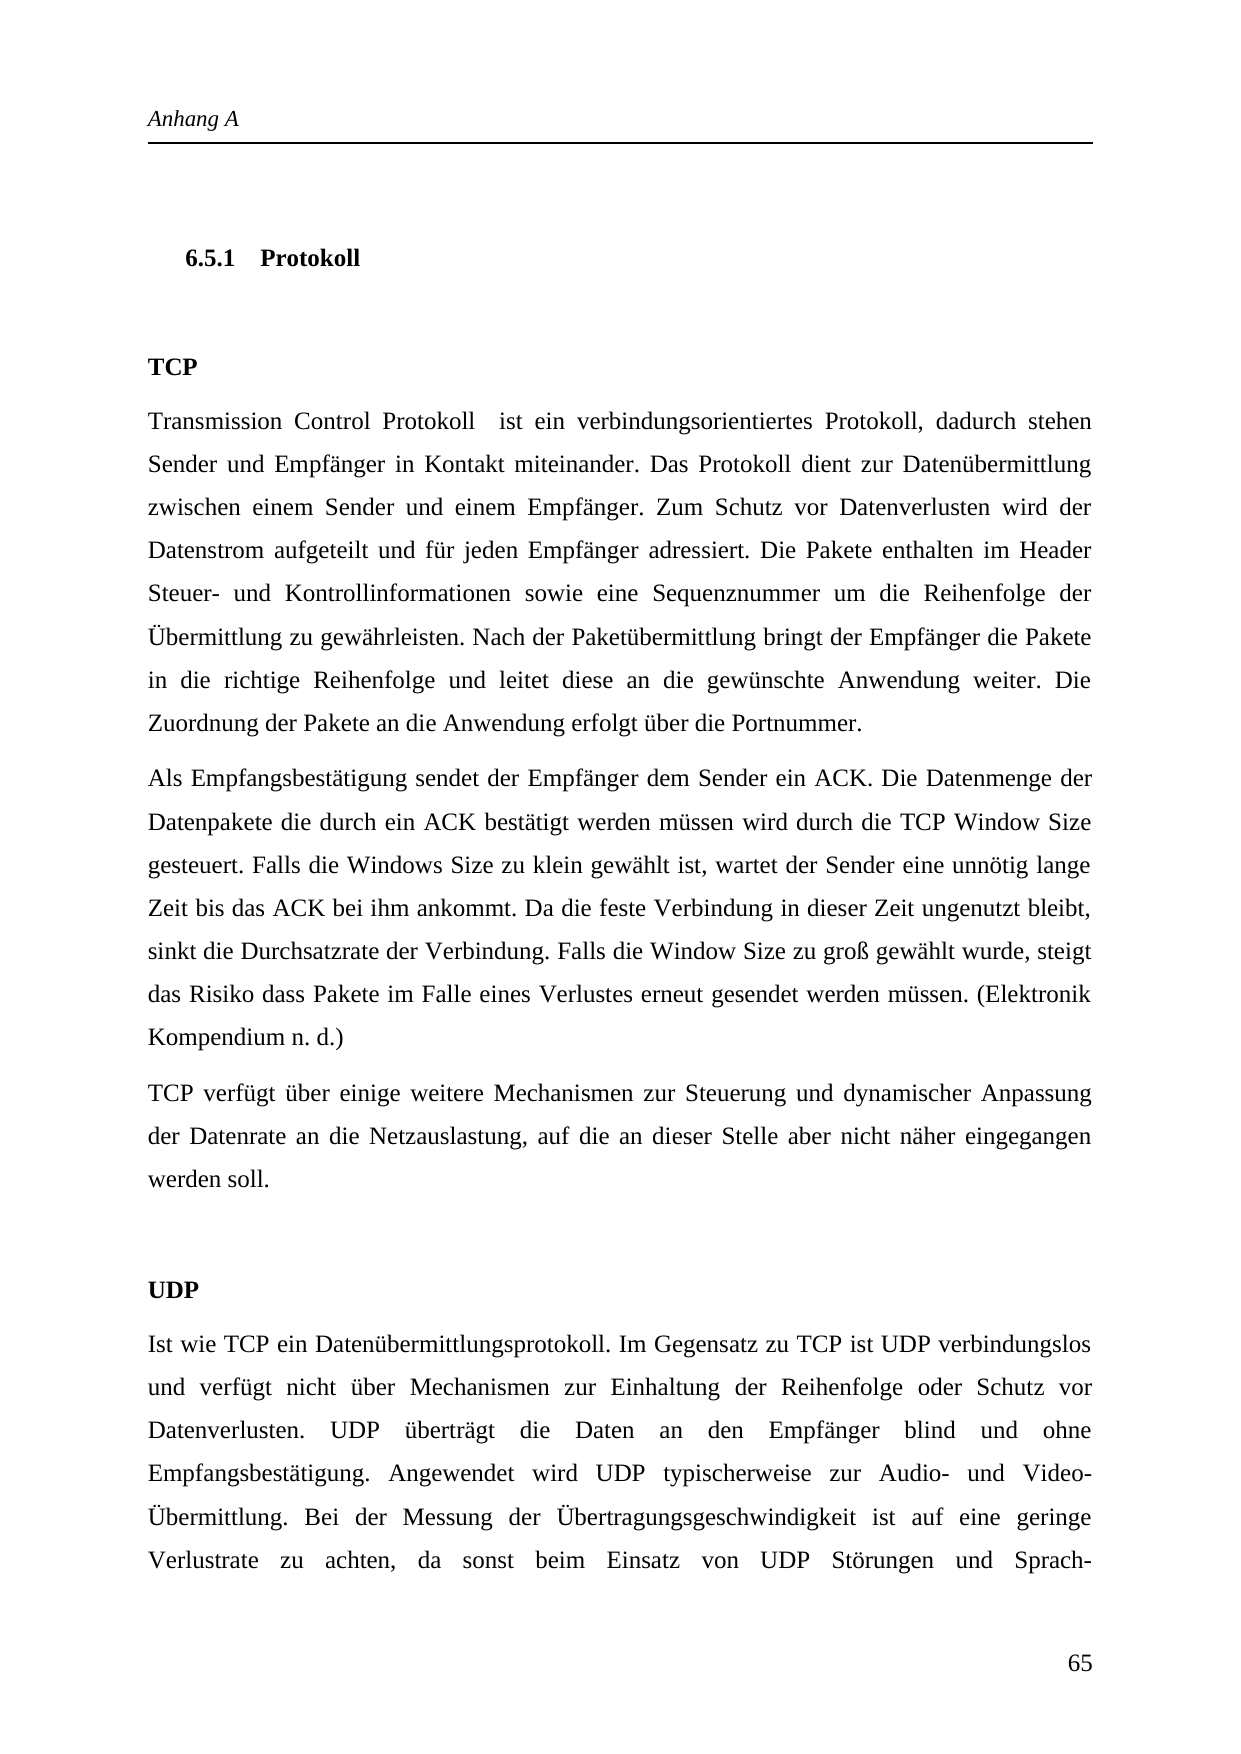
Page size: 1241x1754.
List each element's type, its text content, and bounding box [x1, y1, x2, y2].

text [148, 1329, 1093, 1573]
text TCP verfügt über einige weitere Mechanismen zur Steuerung und dynamischer Anpassung der Datenrate an die Netzauslastung, auf die an dieser Stelle aber nicht näher eingegangen werden soll. [148, 1078, 1093, 1193]
text TCP [148, 352, 1093, 381]
text UDP [148, 1275, 1093, 1304]
text Als Empfangsbestätigung sendet der Empfänger dem Sender ein ACK. Die Datenmenge der Datenpakete die durch ein ACK bestätigt werden müssen wird durch die TCP Window Size gesteuert. Falls die Windows Size zu klein gewählt ist, wartet der Sender eine unnötig lange Zeit bis das ACK bei ihm ankommt. Da die feste Verbindung in dieser Zeit ungenutzt bleibt, sinkt die Durchsatzrate der Verbindung. Falls die Window Size zu groß gewählt wurde, steigt das Risiko dass Pakete im Falle eines Verlustes erneut gesendet werden müssen. (Elektronik Kompendium n. d.) [148, 763, 1093, 1051]
subtitle Protokoll [185, 243, 1093, 271]
text Transmission Control Protokoll ist ein verbindungsorientiertes Protokoll, dadurch stehen Sender und Empfänger in Kontakt miteinander. Das Protokoll dient zur Datenübermittlung zwischen einem Sender und einem Empfänger. Zum Schutz vor Datenverlusten wird der Datenstrom aufgeteilt und für jeden Empfänger adressiert. Die Pakete enthalten im Header Steuer- und Kontrollinformationen sowie eine Sequenznummer um die Reihenfolge der Übermittlung zu gewährleisten. Nach der Paketübermittlung bringt der Empfänger die Pakete in die richtige Reihenfolge und leitet diese an die gewünschte Anwendung weiter. Die Zuordnung der Pakete an die Anwendung erfolgt über die Portnummer. [148, 406, 1093, 737]
